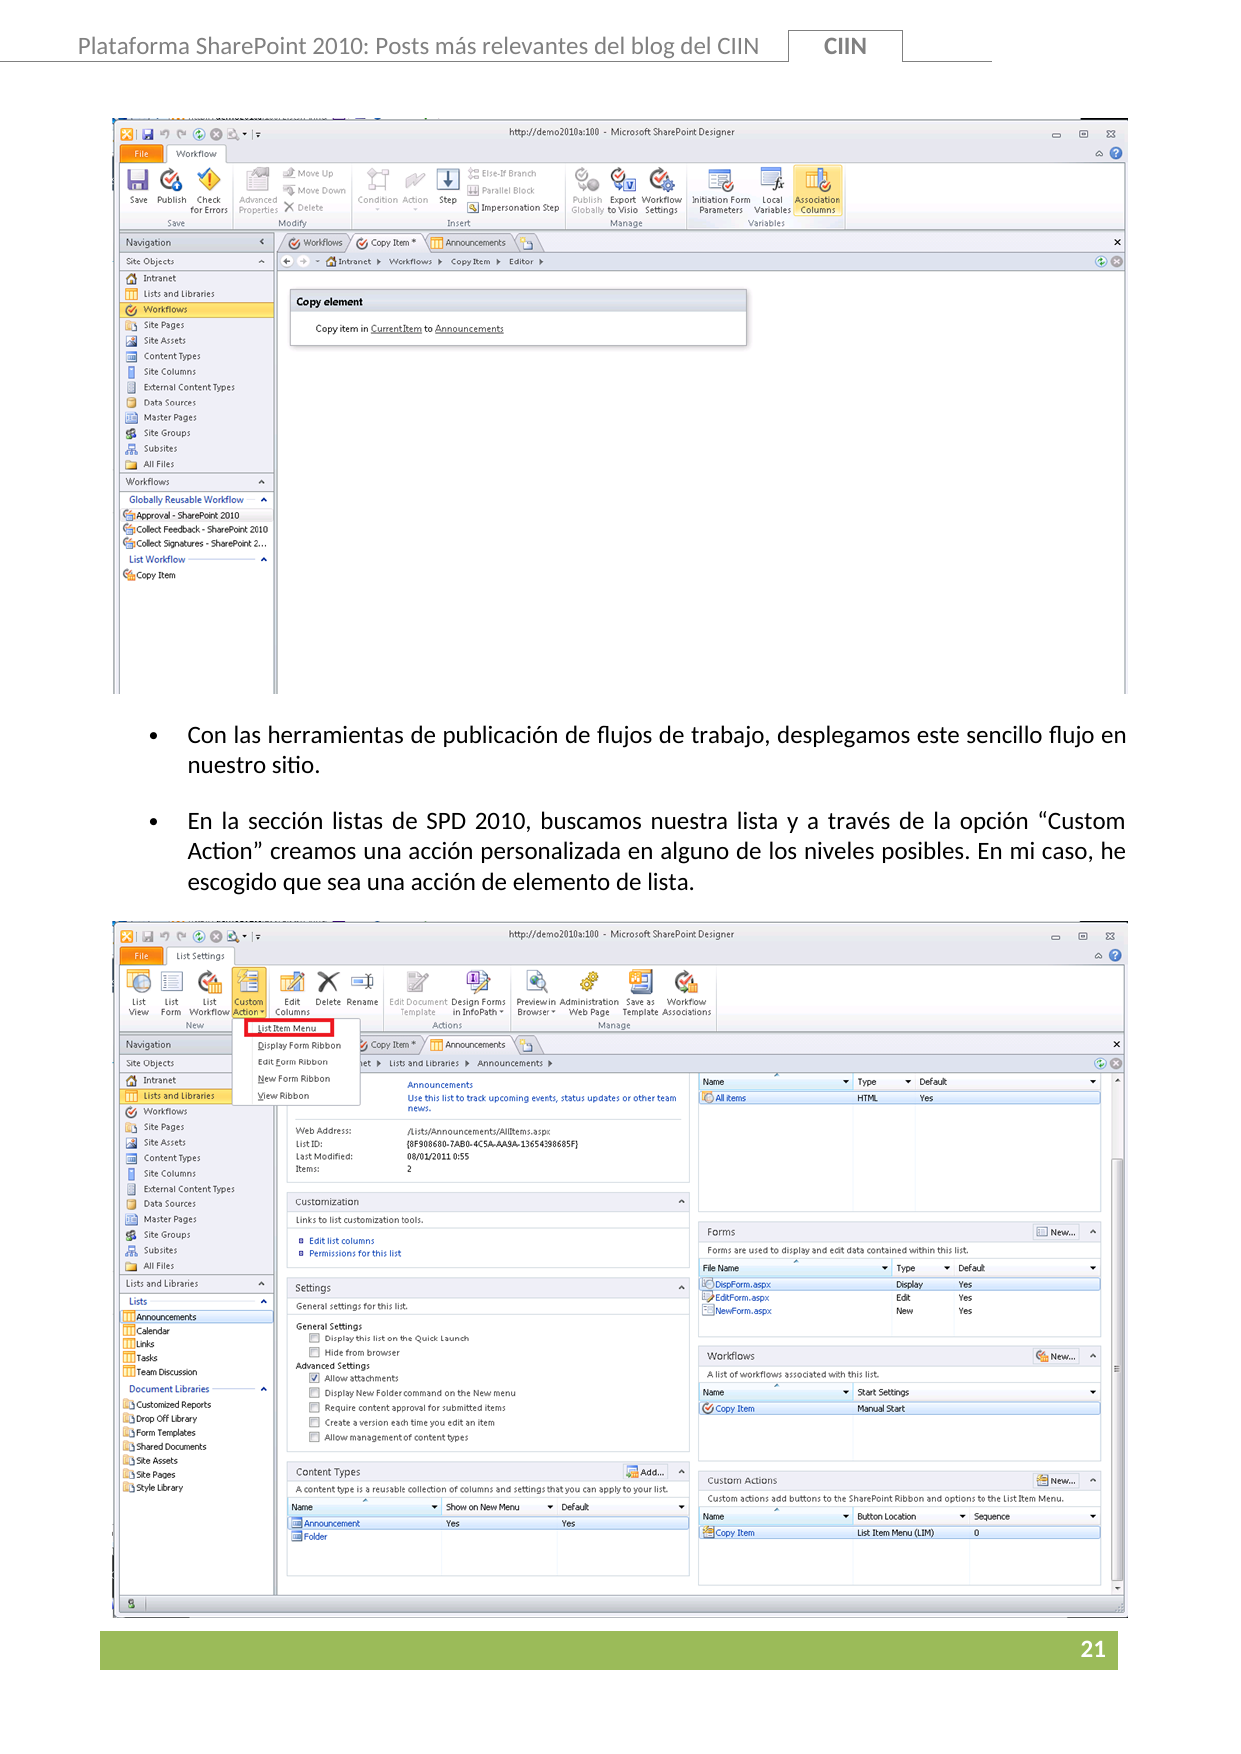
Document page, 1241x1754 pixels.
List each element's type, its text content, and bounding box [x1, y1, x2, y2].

picture [112, 921, 1128, 1618]
picture [112, 118, 1128, 694]
list Con las herramientas de publicación de flujos de trabajo, desplegamos este sencillo flujo en nuestro sitio. [150, 719, 1128, 780]
list En la sección listas de SPD 2010, buscamos nuestra lista y a través de la opción “Custom Action” creamos una acción personalizada en alguno de los niveles posibles. En mi caso, he escogido que sea una acción de elemento de lista. [150, 805, 1128, 896]
